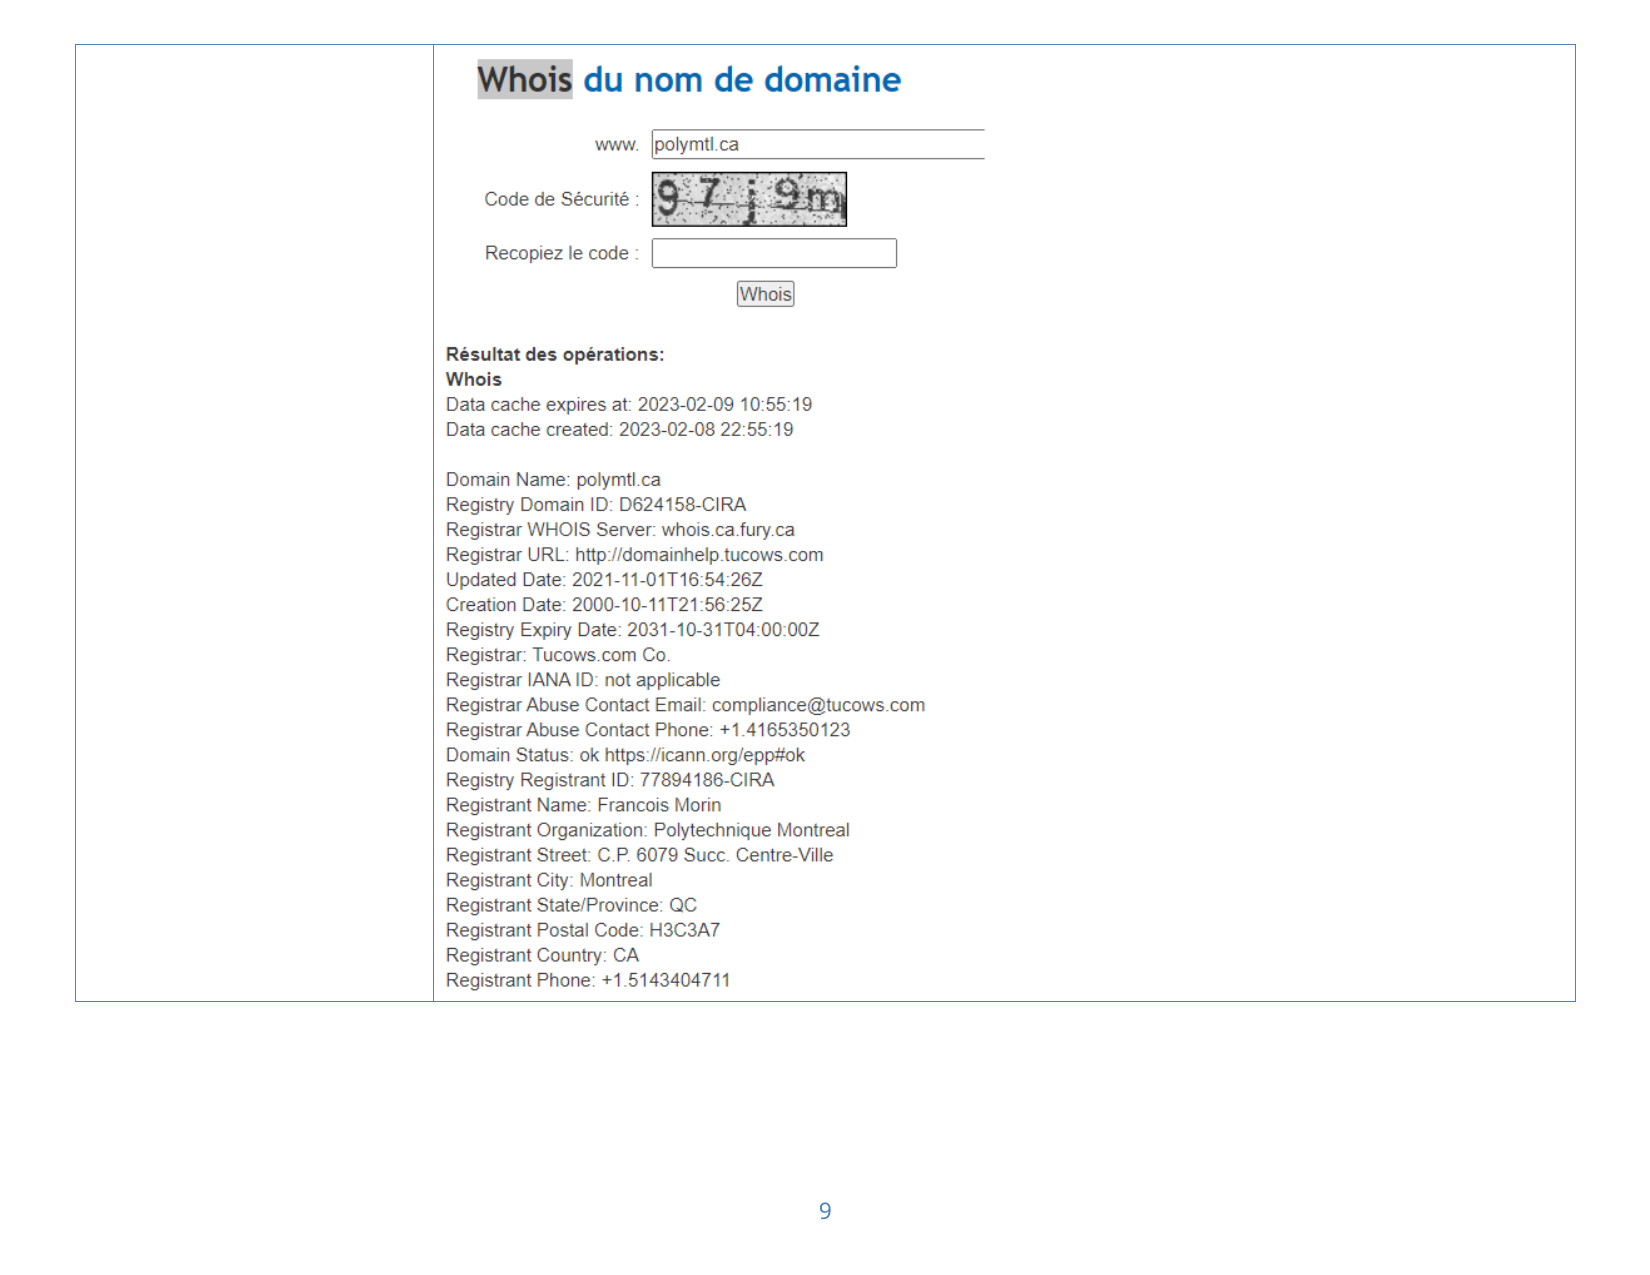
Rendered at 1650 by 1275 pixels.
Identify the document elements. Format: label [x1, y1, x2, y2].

table_cell [434, 45, 1575, 1001]
table_cell [76, 45, 433, 1001]
picture [444, 53, 985, 993]
